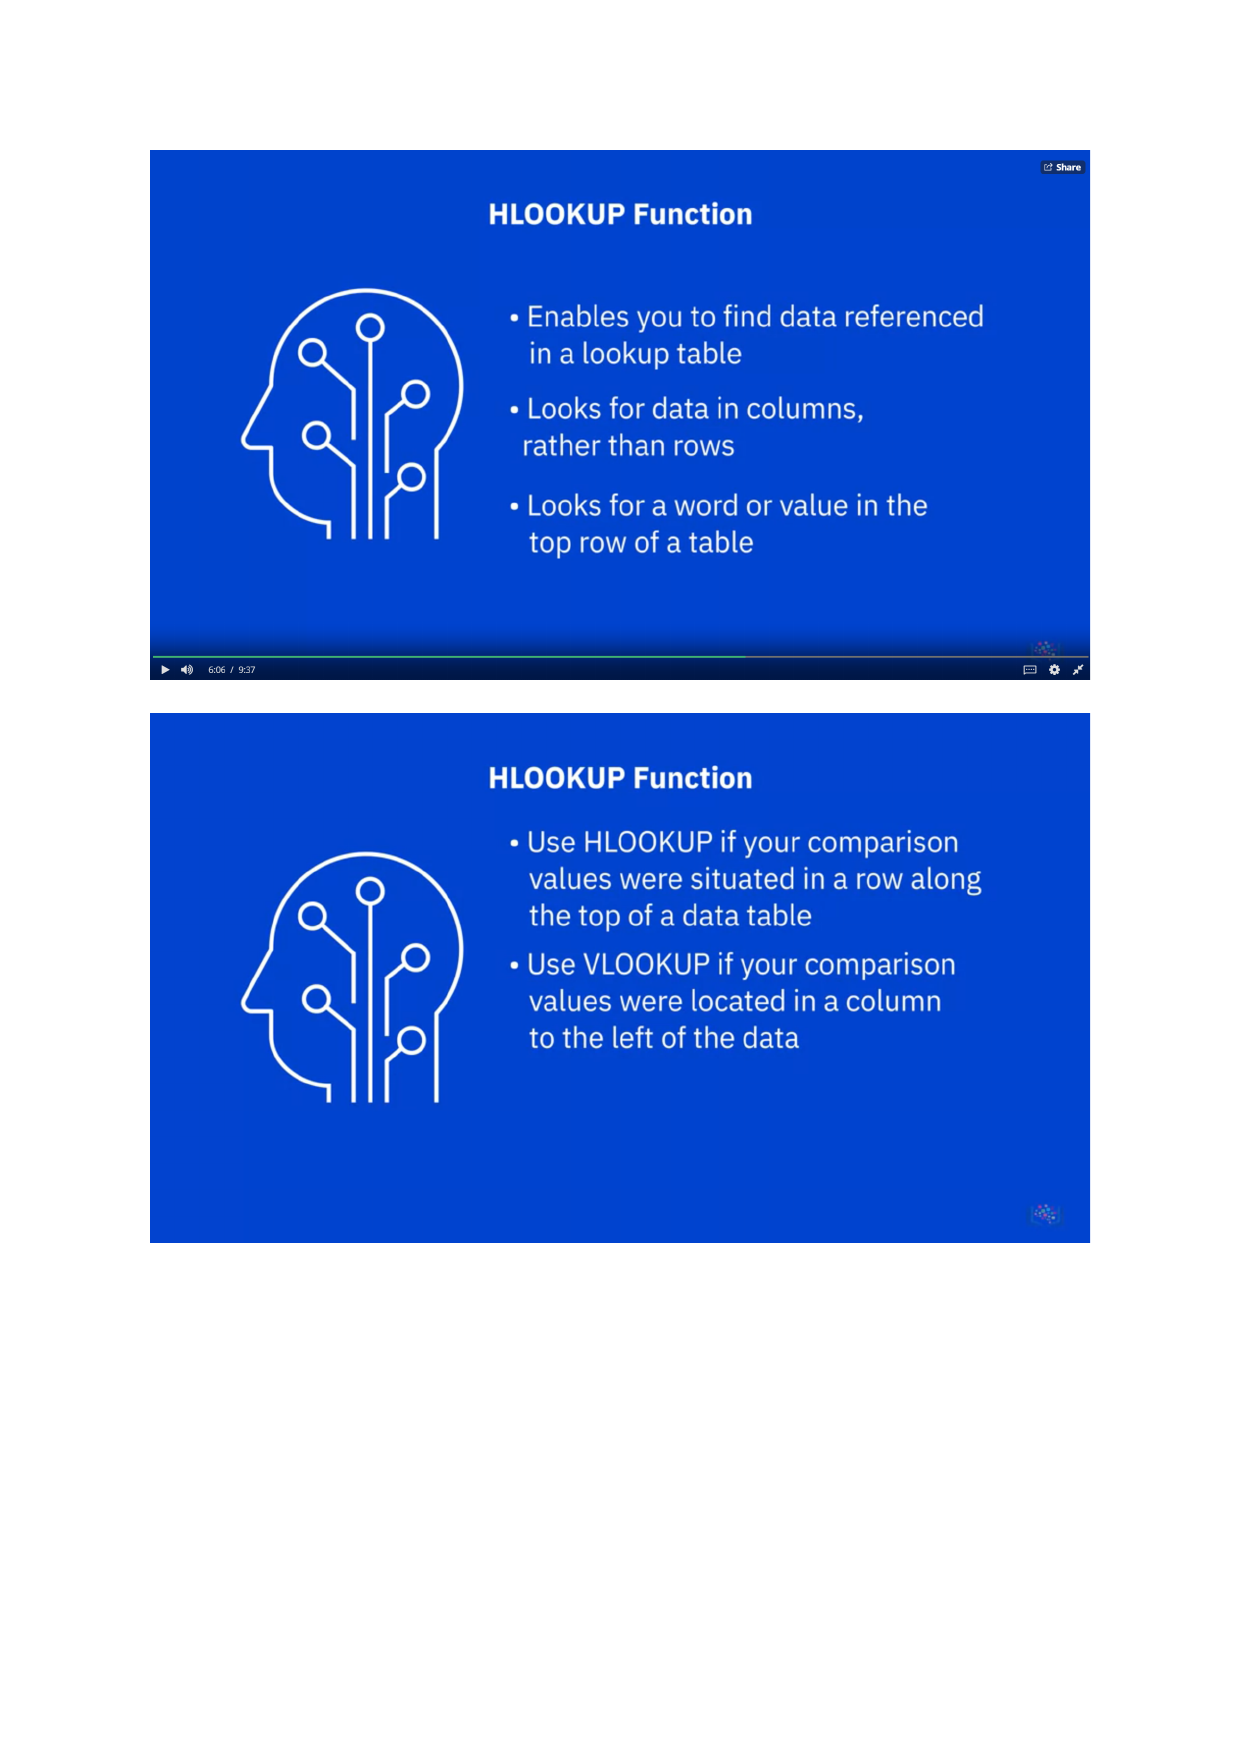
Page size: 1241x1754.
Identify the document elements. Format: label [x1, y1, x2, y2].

picture [150, 150, 1091, 680]
picture [150, 713, 1091, 1243]
